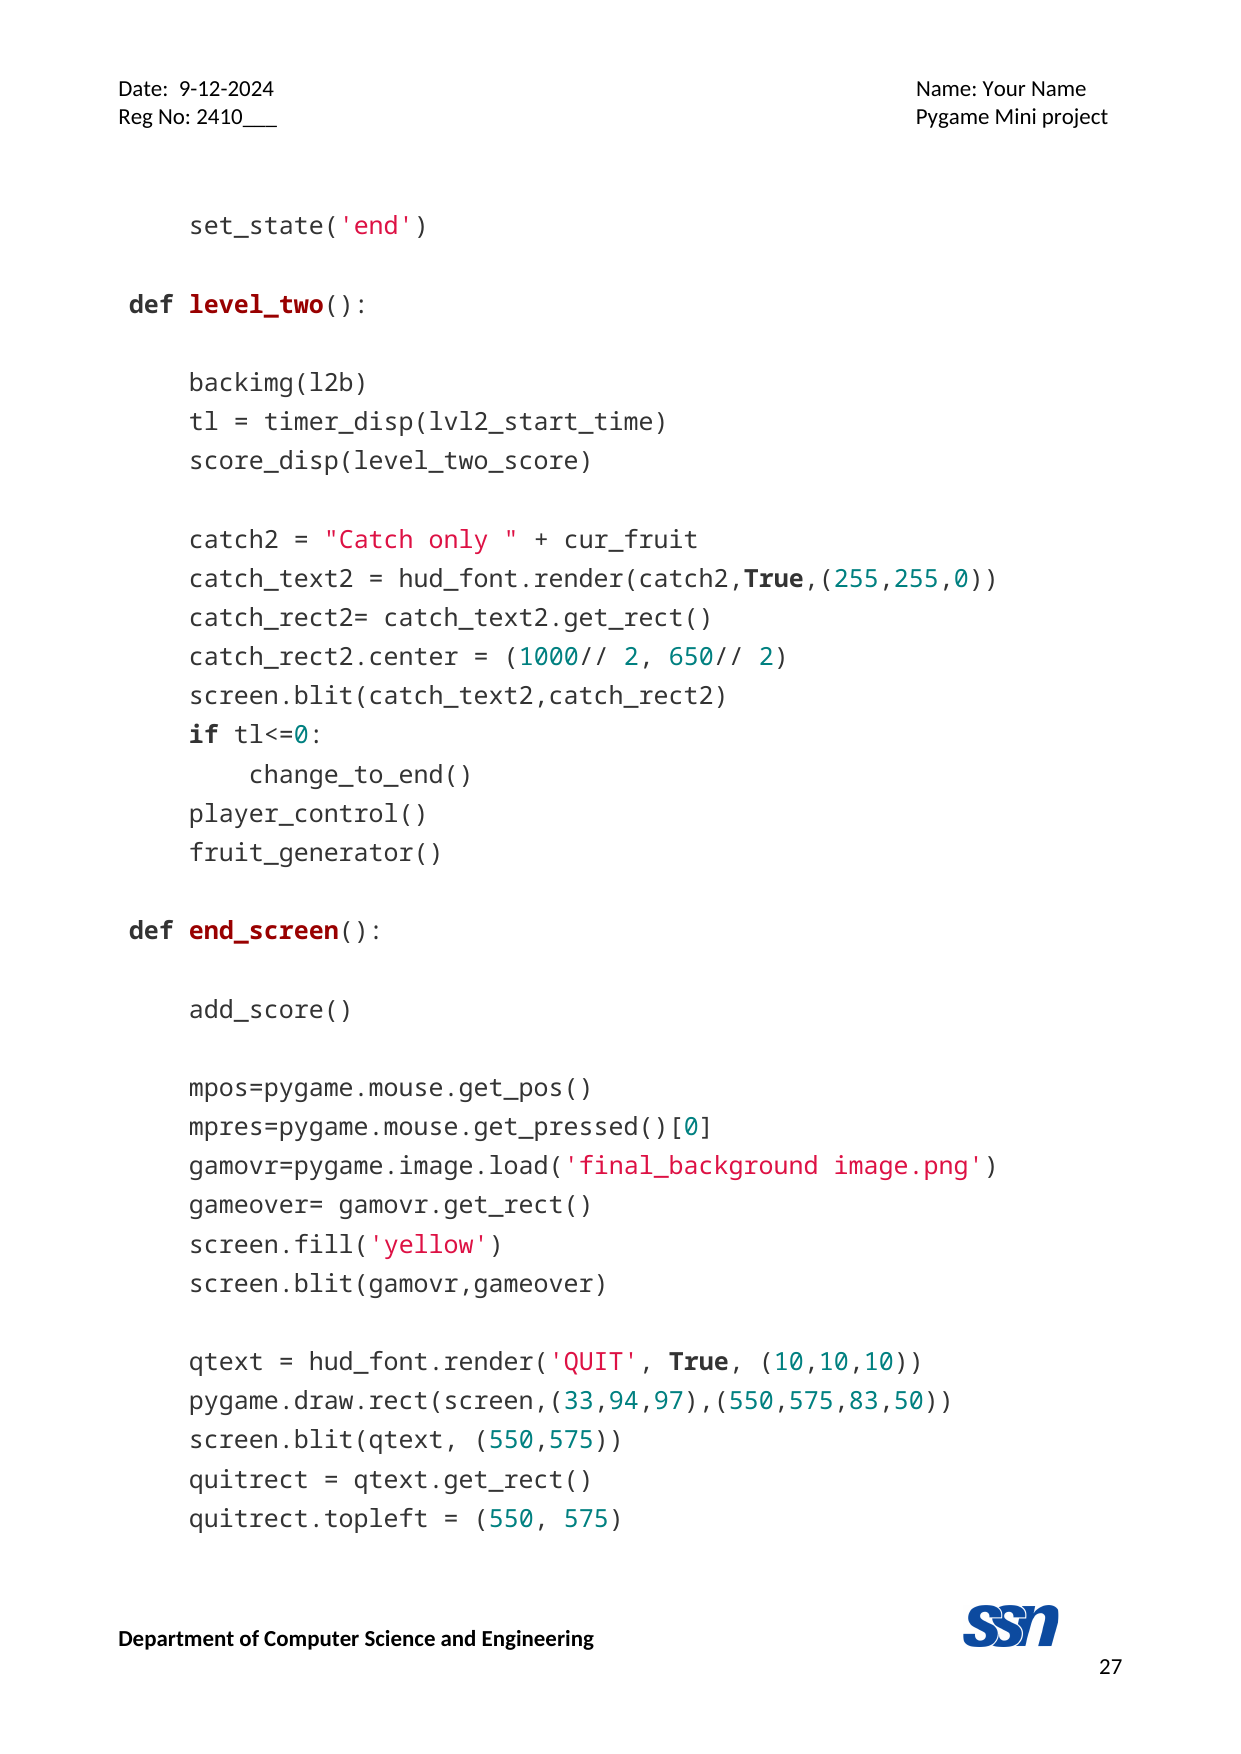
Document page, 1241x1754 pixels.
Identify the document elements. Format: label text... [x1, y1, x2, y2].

picture [963, 1605, 1059, 1647]
